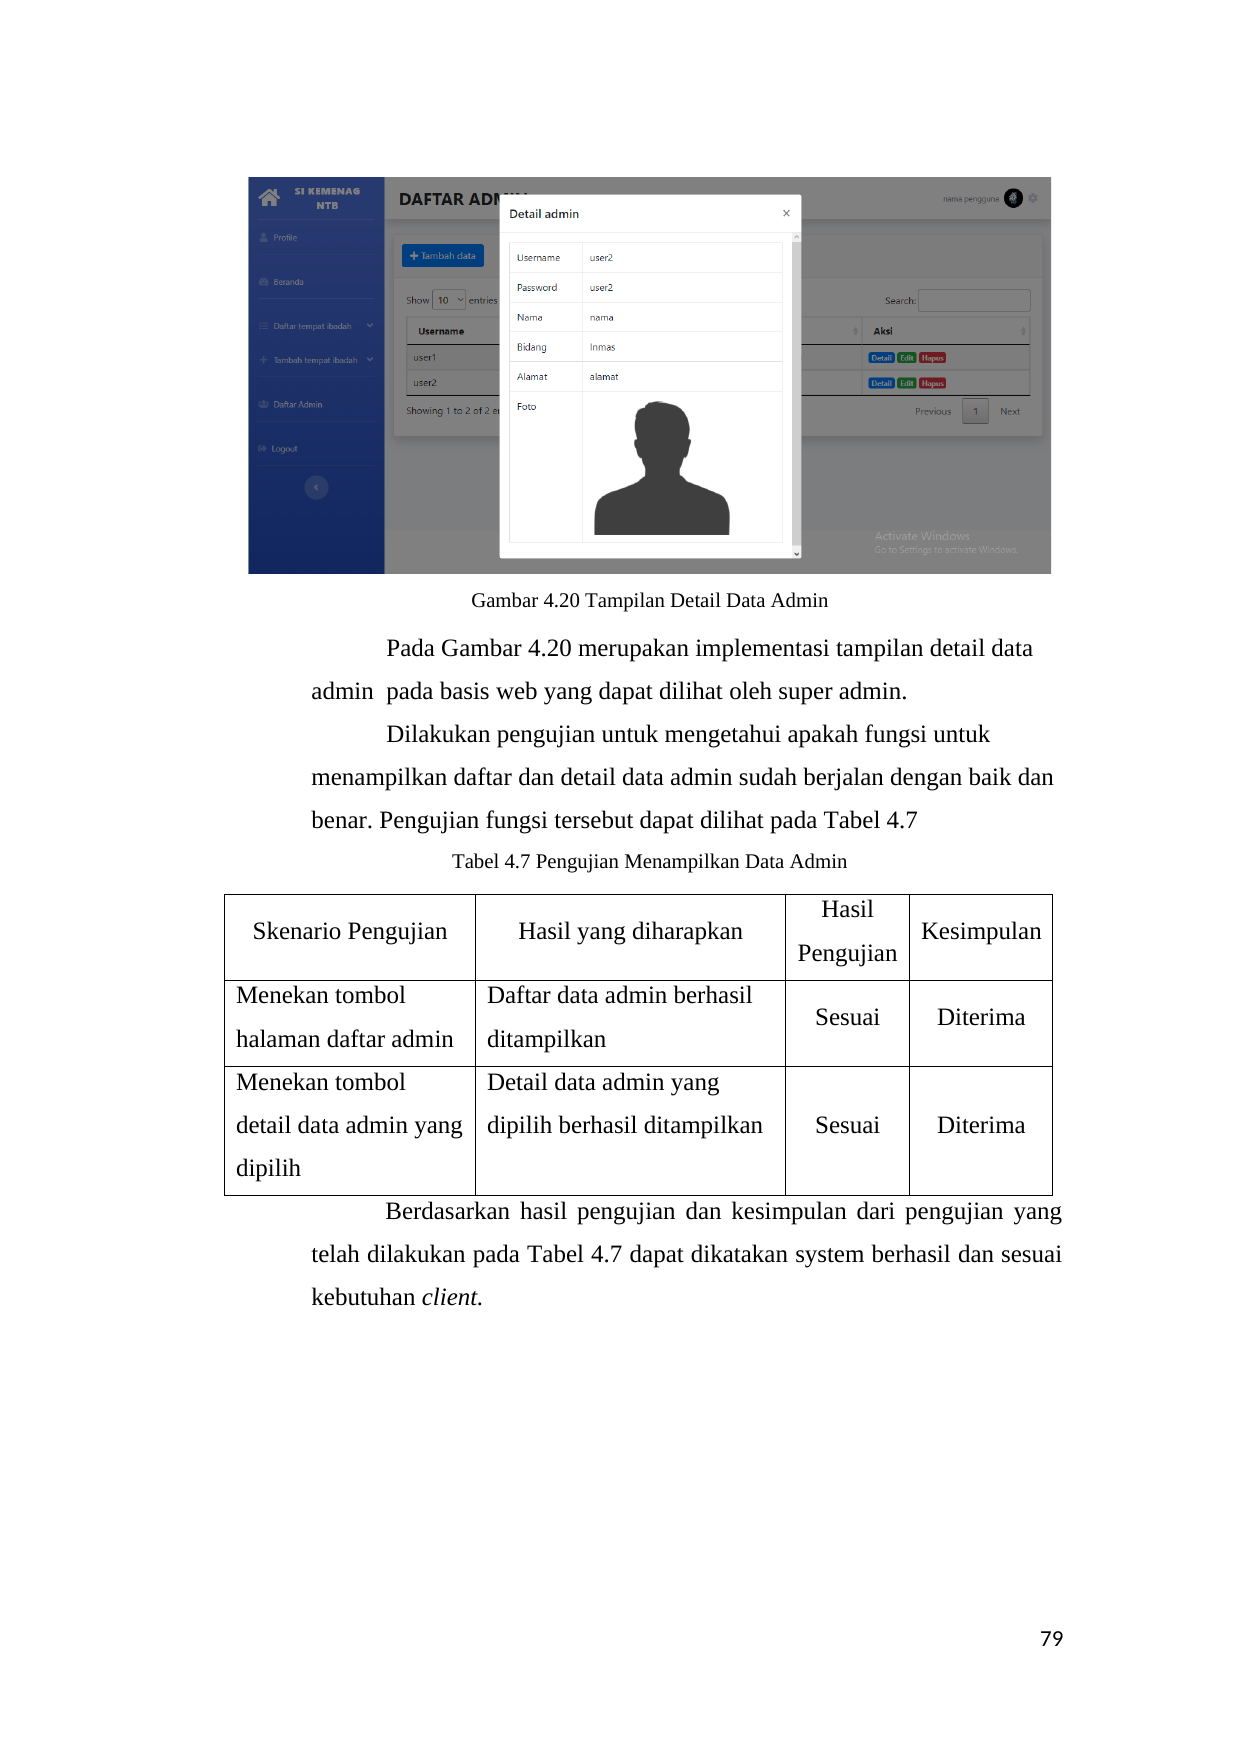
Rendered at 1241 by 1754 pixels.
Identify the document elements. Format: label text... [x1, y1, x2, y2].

table_cell Menekan tombol detail data admin yang dipilih [225, 1067, 475, 1195]
table_cell Sesuai [786, 981, 909, 1066]
table_header Hasil yang diharapkan [476, 895, 785, 979]
table_cell Daftar data admin berhasil ditampilkan [476, 981, 785, 1066]
table_cell Menekan tombol halaman daftar admin [225, 981, 475, 1066]
table_cell Sesuai [786, 1067, 909, 1195]
table_cell Detail data admin yang dipilih berhasil ditampilkan [476, 1067, 785, 1195]
table_cell Diterima [910, 1067, 1052, 1195]
text Tabel 4.7 Pengujian Menampilkan Data Admin [236, 848, 1063, 873]
table_header Hasil Pengujian [786, 895, 909, 979]
text Berdasarkan hasil pengujian dan kesimpulan dari pengujian yang telah dilakukan pada Tabel 4.7 dapat dikatakan system berhasil dan sesuai kebutuhan client. [311, 1196, 1063, 1311]
text Pada Gambar 4.20 merupakan implementasi tampilan detail data admin pada basis web yang dapat dilihat oleh super admin. [311, 633, 1063, 705]
text Gambar 4.20 Tampilan Detail Data Admin [236, 588, 1063, 612]
picture [248, 177, 1052, 574]
table_header Kesimpulan [910, 895, 1052, 979]
text Dilakukan pengujian untuk mengetahui apakah fungsi untuk menampilkan daftar dan detail data admin sudah berjalan dengan baik dan benar. Pengujian fungsi tersebut dapat dilihat pada Tabel 4.7 [311, 719, 1063, 834]
table_cell Diterima [910, 981, 1052, 1066]
table_header Skenario Pengujian [225, 895, 475, 979]
